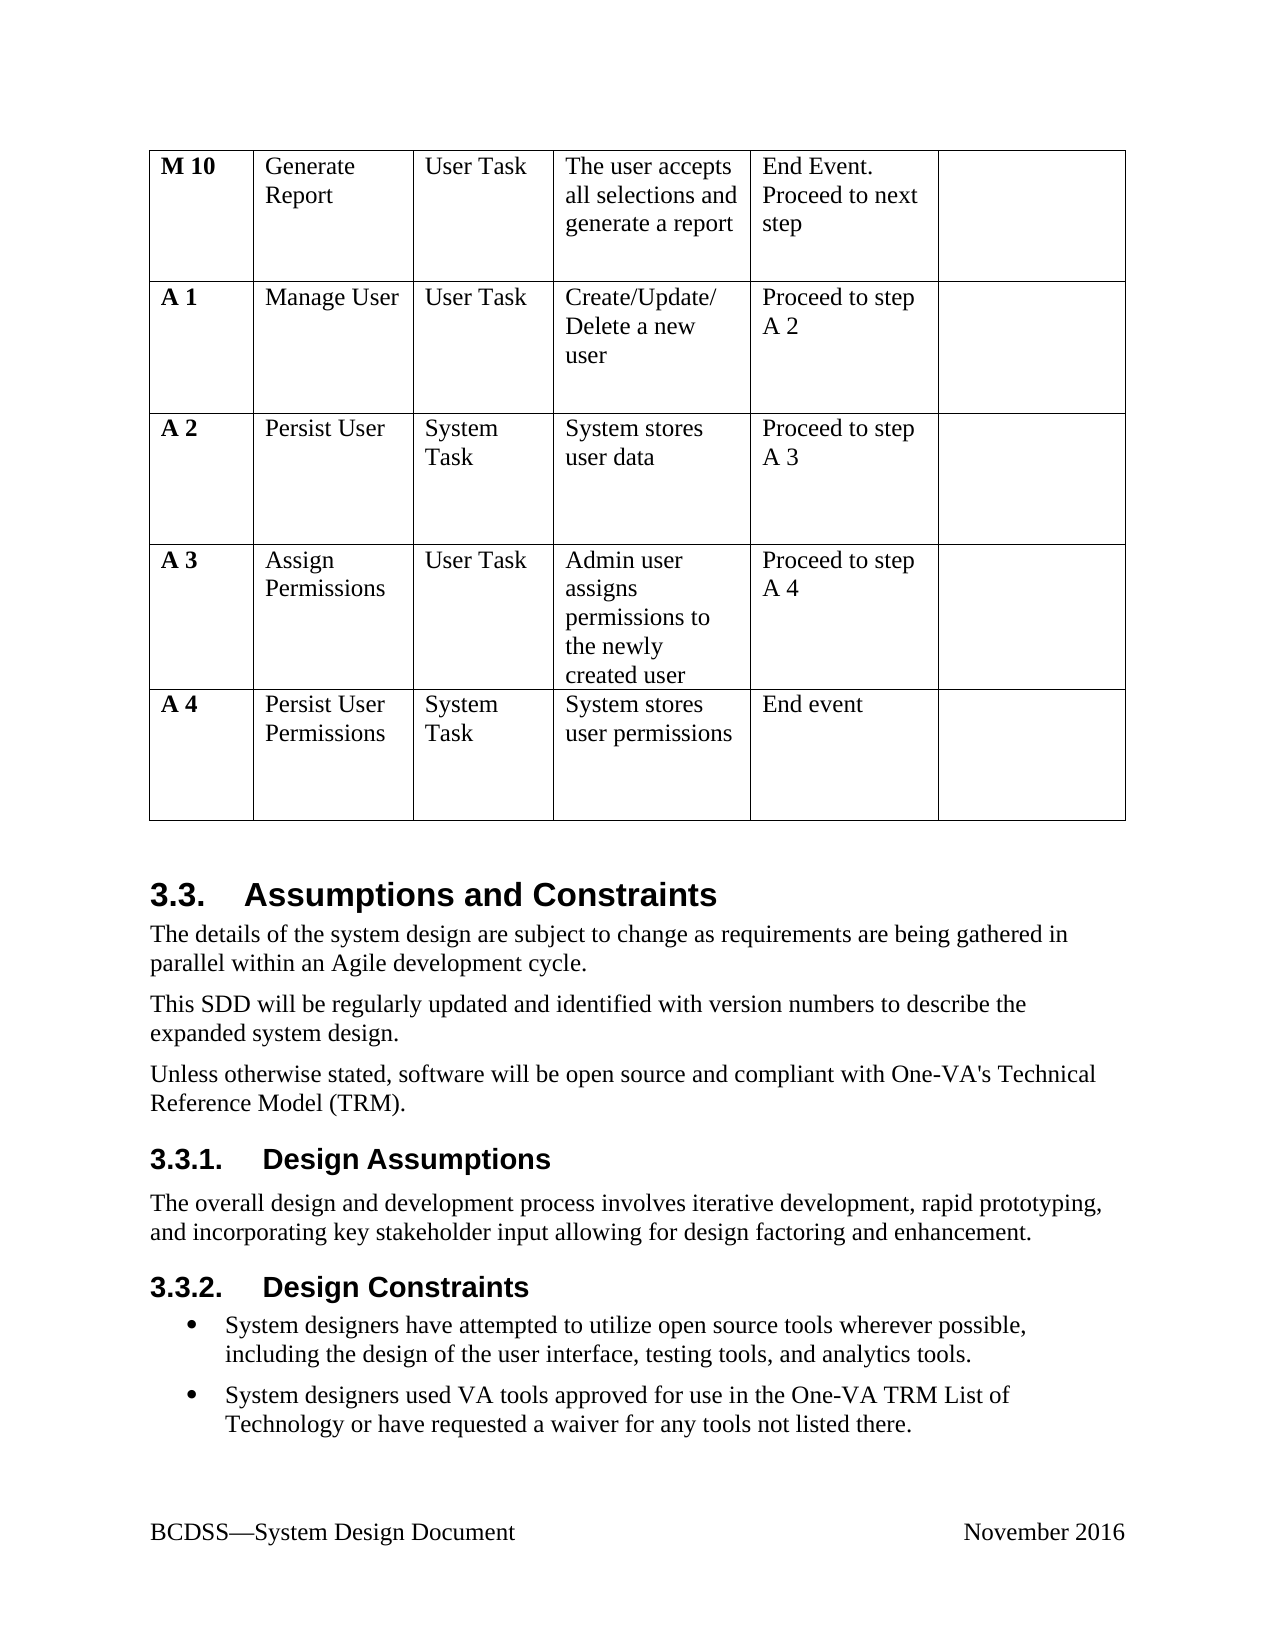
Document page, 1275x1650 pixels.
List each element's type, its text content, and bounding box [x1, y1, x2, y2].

table_cell Persist User [254, 414, 413, 544]
table_cell End event [751, 690, 938, 820]
table_cell The user accepts all selections and generate a report [554, 151, 750, 281]
table_cell M 10 [150, 151, 253, 281]
table_cell System Task [414, 690, 553, 820]
list System designers used VA tools approved for use in the One-VA TRM List of Technology or have requested a waiver for any tools not listed there. [187, 1380, 1125, 1438]
table_cell Proceed to step A 3 [751, 414, 938, 544]
text Unless otherwise stated, software will be open source and compliant with One-VA's Technical Reference Model (TRM). [150, 1059, 1125, 1117]
table_cell System Task [414, 414, 553, 544]
subtitle Design Constraints [150, 1270, 1125, 1304]
table_cell A 1 [150, 282, 253, 412]
table_cell [939, 151, 1125, 281]
table_cell Persist User Permissions [254, 690, 413, 820]
table_cell Generate Report [254, 151, 413, 281]
table_cell System stores user permissions [554, 690, 750, 820]
table_cell Proceed to step A 4 [751, 545, 938, 688]
subtitle Assumptions and Constraints [150, 874, 1125, 913]
text The details of the system design are subject to change as requirements are being gathered in parallel within an Agile development cycle. [150, 919, 1125, 977]
table_cell Create/Update/Delete a new user [554, 282, 750, 412]
list System designers have attempted to utilize open source tools wherever possible, including the design of the user interface, testing tools, and analytics tools. [187, 1310, 1125, 1368]
subtitle Design Assumptions [150, 1142, 1125, 1175]
table_cell A 2 [150, 414, 253, 544]
table_cell A 4 [150, 690, 253, 820]
table_cell User Task [414, 545, 553, 688]
text This SDD will be regularly updated and identified with version numbers to describe the expanded system design. [150, 989, 1125, 1047]
table_cell [939, 282, 1125, 412]
table_cell System stores user data [554, 414, 750, 544]
table_cell User Task [414, 282, 553, 412]
table_cell Manage User [254, 282, 413, 412]
table_cell [939, 414, 1125, 544]
table_cell Assign Permissions [254, 545, 413, 688]
table_cell A 3 [150, 545, 253, 688]
text The overall design and development process involves iterative development, rapid prototyping, and incorporating key stakeholder input allowing for design factoring and enhancement. [150, 1188, 1125, 1245]
table_cell [939, 690, 1125, 820]
table_cell [939, 545, 1125, 688]
table_cell User Task [414, 151, 553, 281]
table_cell End Event. Proceed to next step [751, 151, 938, 281]
table_cell Admin user assigns permissions to the newly created user [554, 545, 750, 688]
table_cell Proceed to step A 2 [751, 282, 938, 412]
